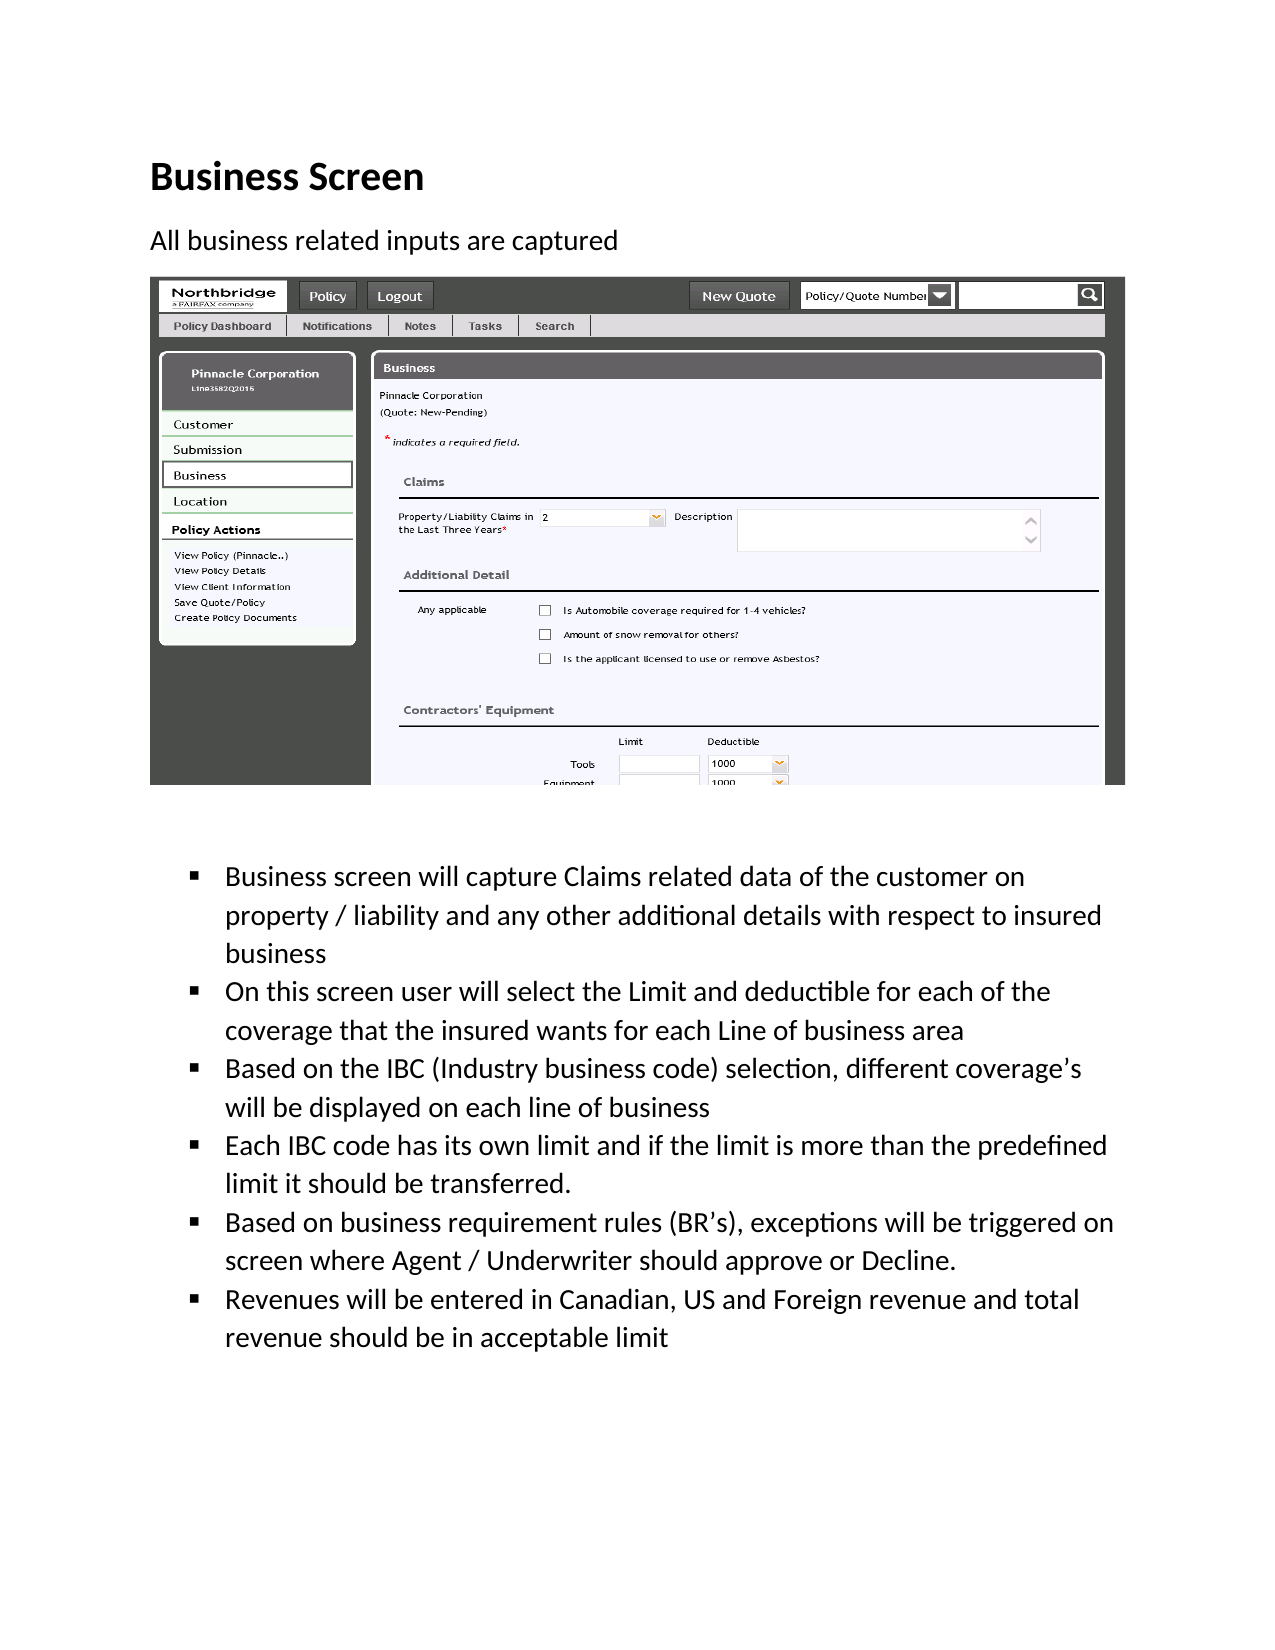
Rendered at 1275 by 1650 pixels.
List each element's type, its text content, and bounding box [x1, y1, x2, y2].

list Each IBC code has its own limit and if the limit is more than the predefined limit it should be transferred. [187, 1127, 1125, 1201]
text All business related inputs are captured [150, 222, 1125, 257]
list Business screen will capture Claims related data of the customer on property / liability and any other additional details with respect to insured business [187, 858, 1125, 971]
list Revenues will be entered in Canadian, US and Foreign revenue and total revenue should be in acceptable limit [187, 1281, 1125, 1355]
text Business Screen [150, 150, 1125, 201]
picture [150, 276, 1125, 785]
list On this screen user will select the Limit and deductible for each of the coverage that the insured wants for each Line of business area [187, 973, 1125, 1047]
list Based on business requirement rules (BR’s), exceptions will be triggered on screen where Agent / Underwriter should approve or Decline. [187, 1204, 1125, 1278]
list Based on the IBC (Industry business code) selection, different coverage’s will be displayed on each line of business [187, 1050, 1125, 1124]
